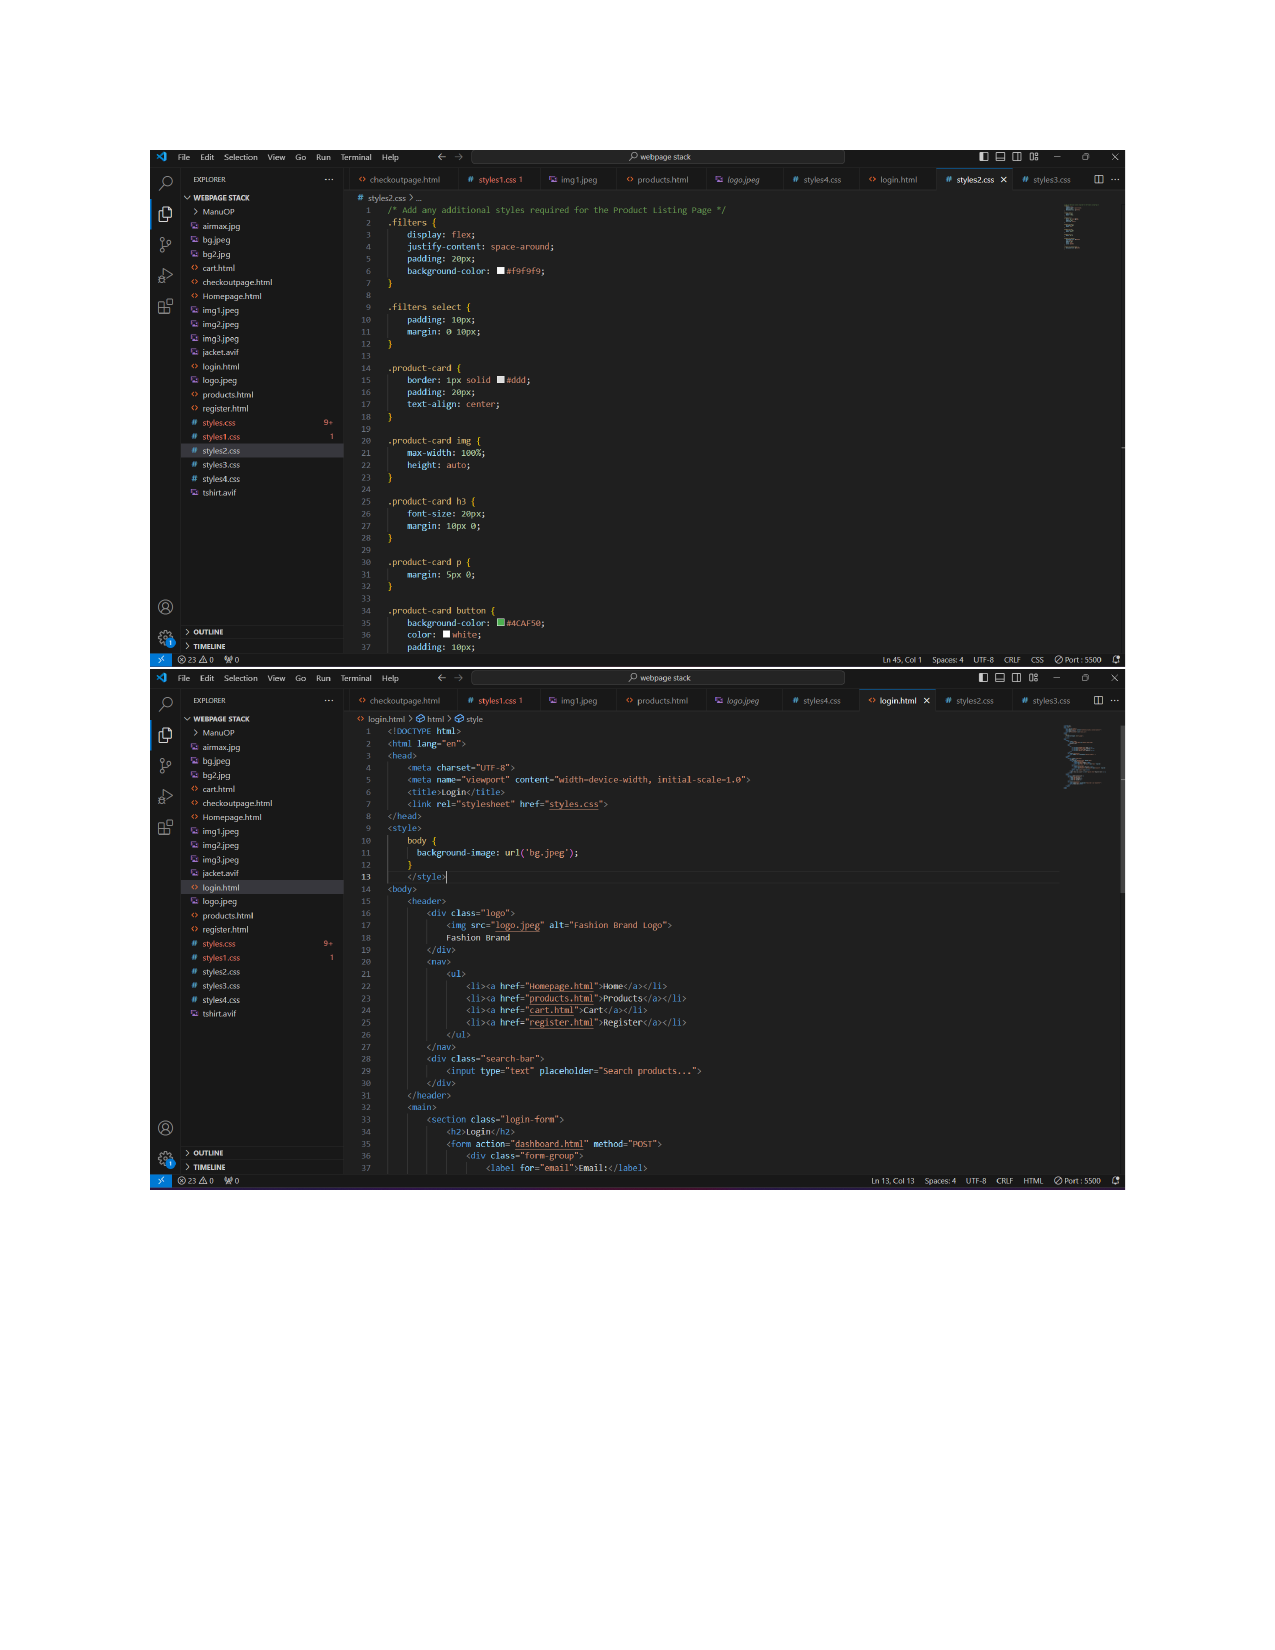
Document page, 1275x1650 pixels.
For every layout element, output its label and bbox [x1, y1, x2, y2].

picture [150, 669, 1125, 1190]
picture [150, 150, 1125, 667]
